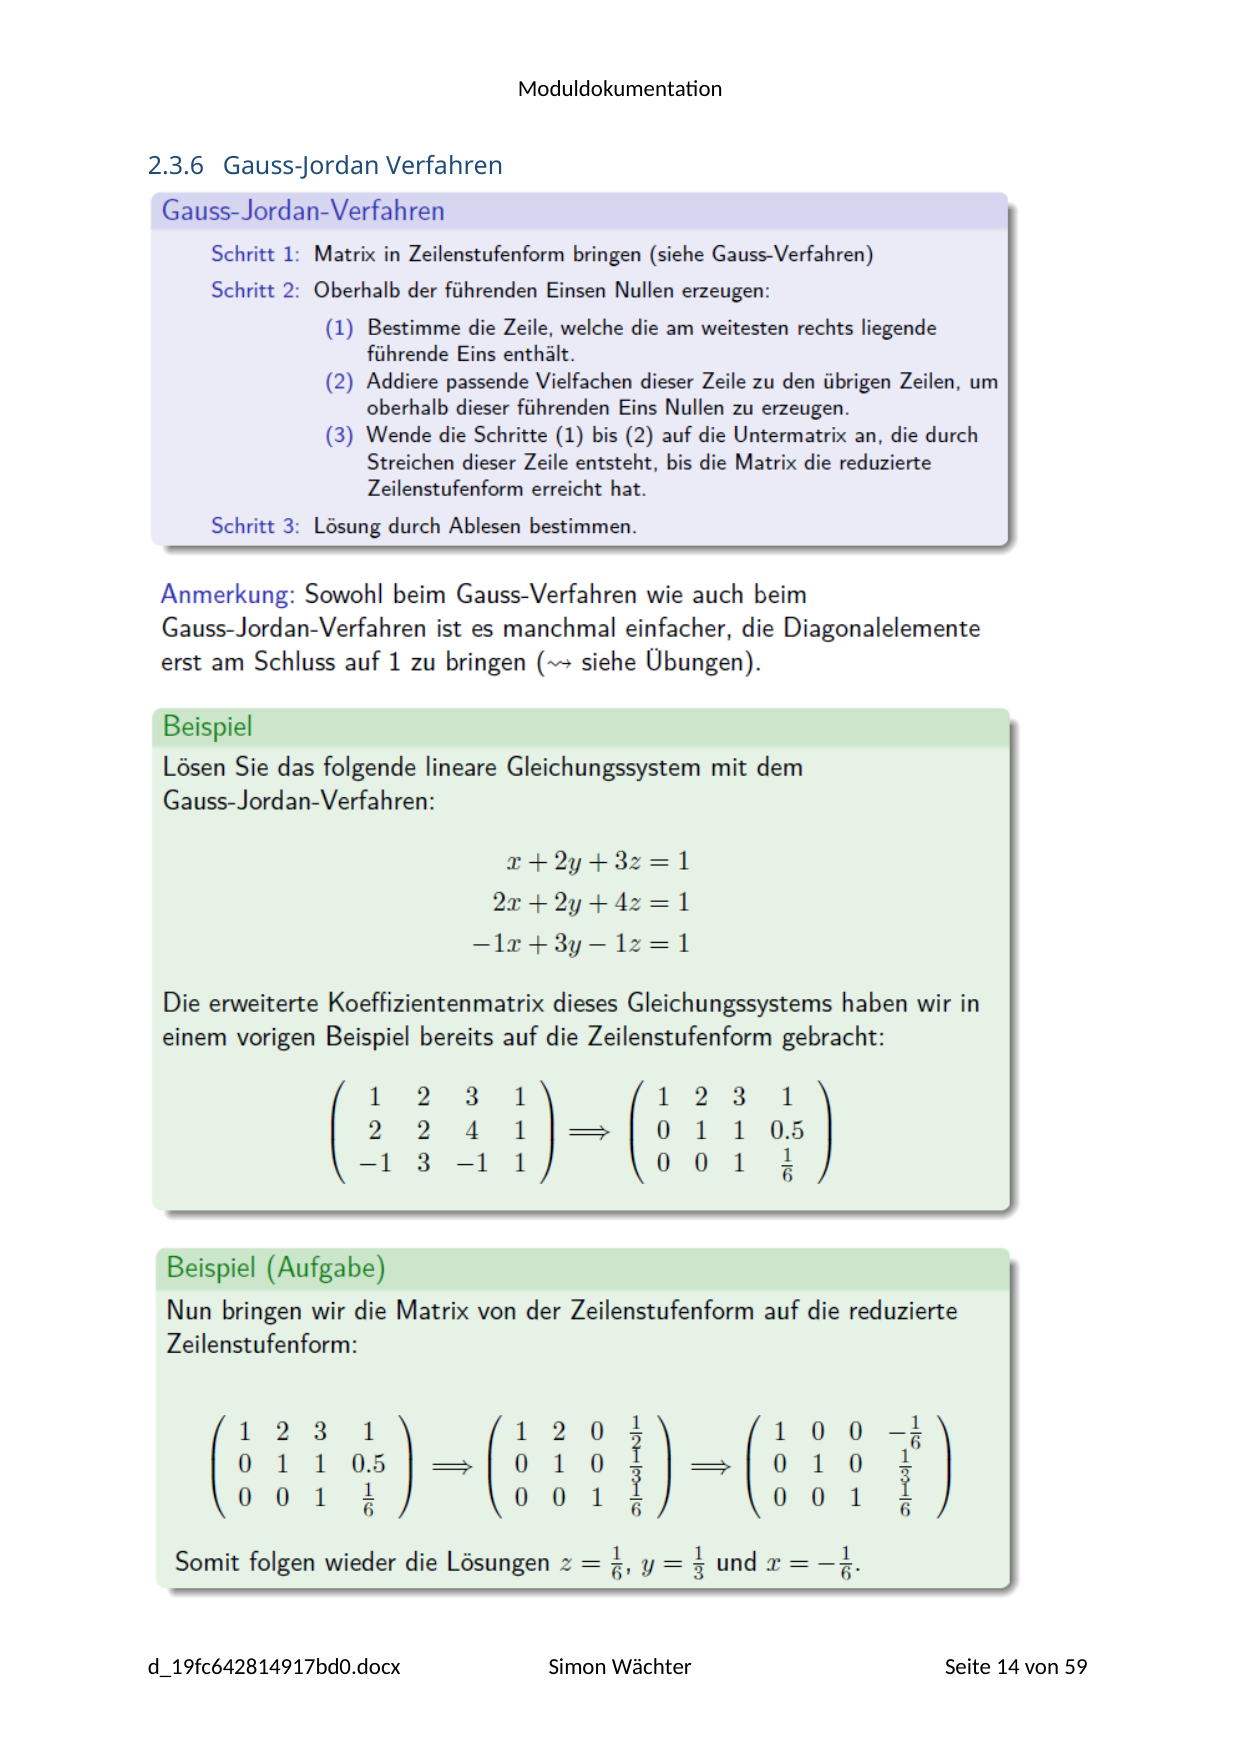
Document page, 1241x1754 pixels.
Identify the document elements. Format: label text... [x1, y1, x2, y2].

picture [147, 701, 1026, 1224]
picture [147, 1242, 1026, 1602]
subtitle Gauss-Jordan Verfahren [148, 148, 1093, 182]
picture [147, 184, 1023, 683]
